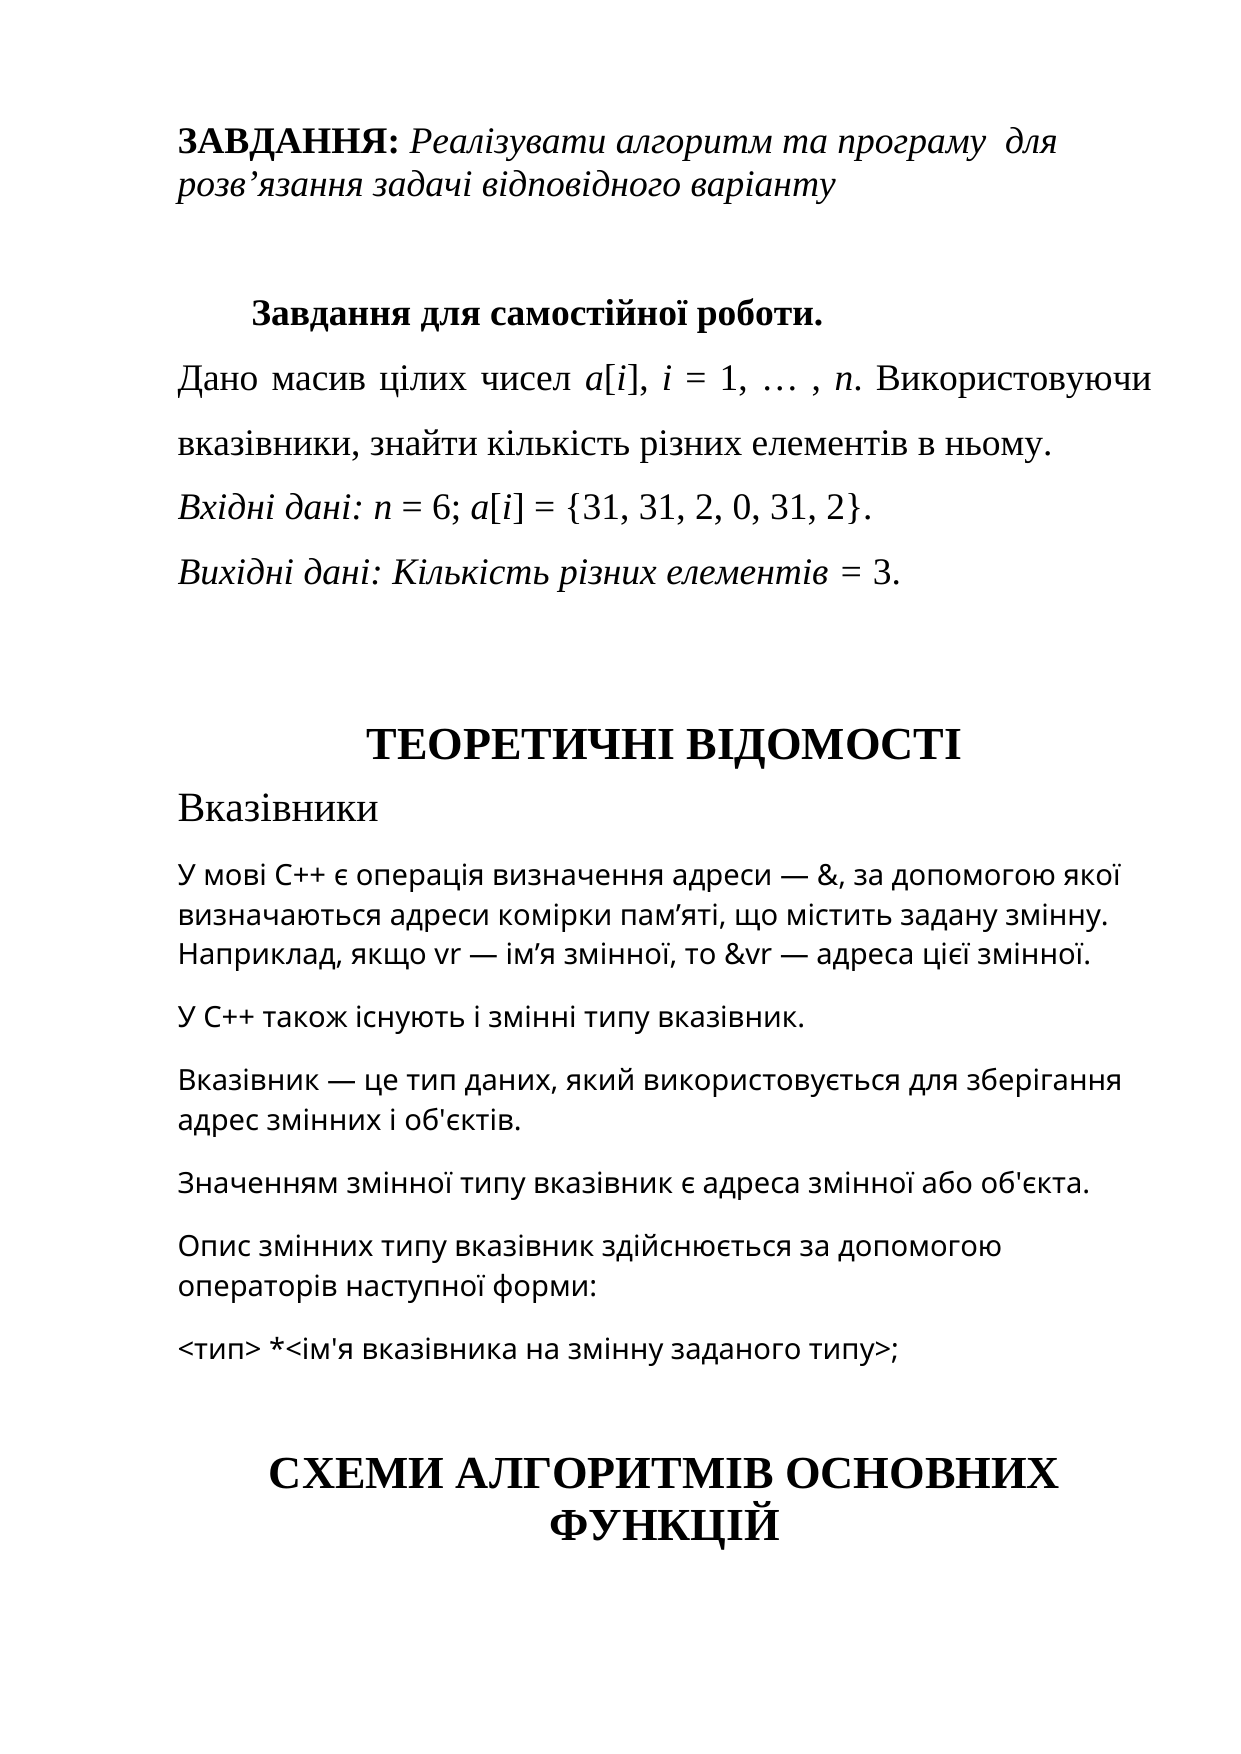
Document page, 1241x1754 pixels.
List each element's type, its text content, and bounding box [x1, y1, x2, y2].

subtitle У мові С++ є операція визначення адреси — &, за допомогою якої визначаються адреси комірки пам’яті, що містить задану змінну. Наприклад, якщо vr — ім’я змінної, то &vr — адреса цієї змінної. [177, 854, 1152, 973]
text Завдання: Реалізувати алгоритм та програму для розв’язання задачі відповідного варіанту [177, 118, 1152, 204]
text <тип> *<ім'я вказівника на змінну заданого типу>; [177, 1328, 1152, 1368]
text Дано масив цілих чисел a[i], і = 1, … , n. Використовуючи вказівники, знайти кількість різних елементів в ньому. [177, 355, 1152, 463]
text Опис змінних типу вказівник здійснюється за допомогою операторів наступної форми: [177, 1226, 1152, 1305]
text У С++ також існують і змінні типу вказівник. [177, 997, 1152, 1036]
text Завдання для самостійної роботи. [177, 291, 1152, 334]
text Вказівник — це тип даних, який використовується для зберігання адрес змінних і об'єктів. [177, 1060, 1152, 1139]
text Значенням змінної типу вказівник є адреса змінної або об'єкта. [177, 1162, 1152, 1202]
text Вказівники [177, 782, 1152, 830]
subtitle ТЕОРЕТИЧНІ ВІДОМОСТІ [177, 717, 1152, 769]
text Вихідні дані: Кількість різних елементів = 3. [177, 549, 1152, 592]
subtitle СХЕМИ АЛГОРИТМІВ ОСНОВНИХ ФУНКЦІЙ [177, 1445, 1152, 1551]
text Вхідні дані: n = 6; a[i] = {31, 31, 2, 0, 31, 2}. [177, 485, 1152, 528]
